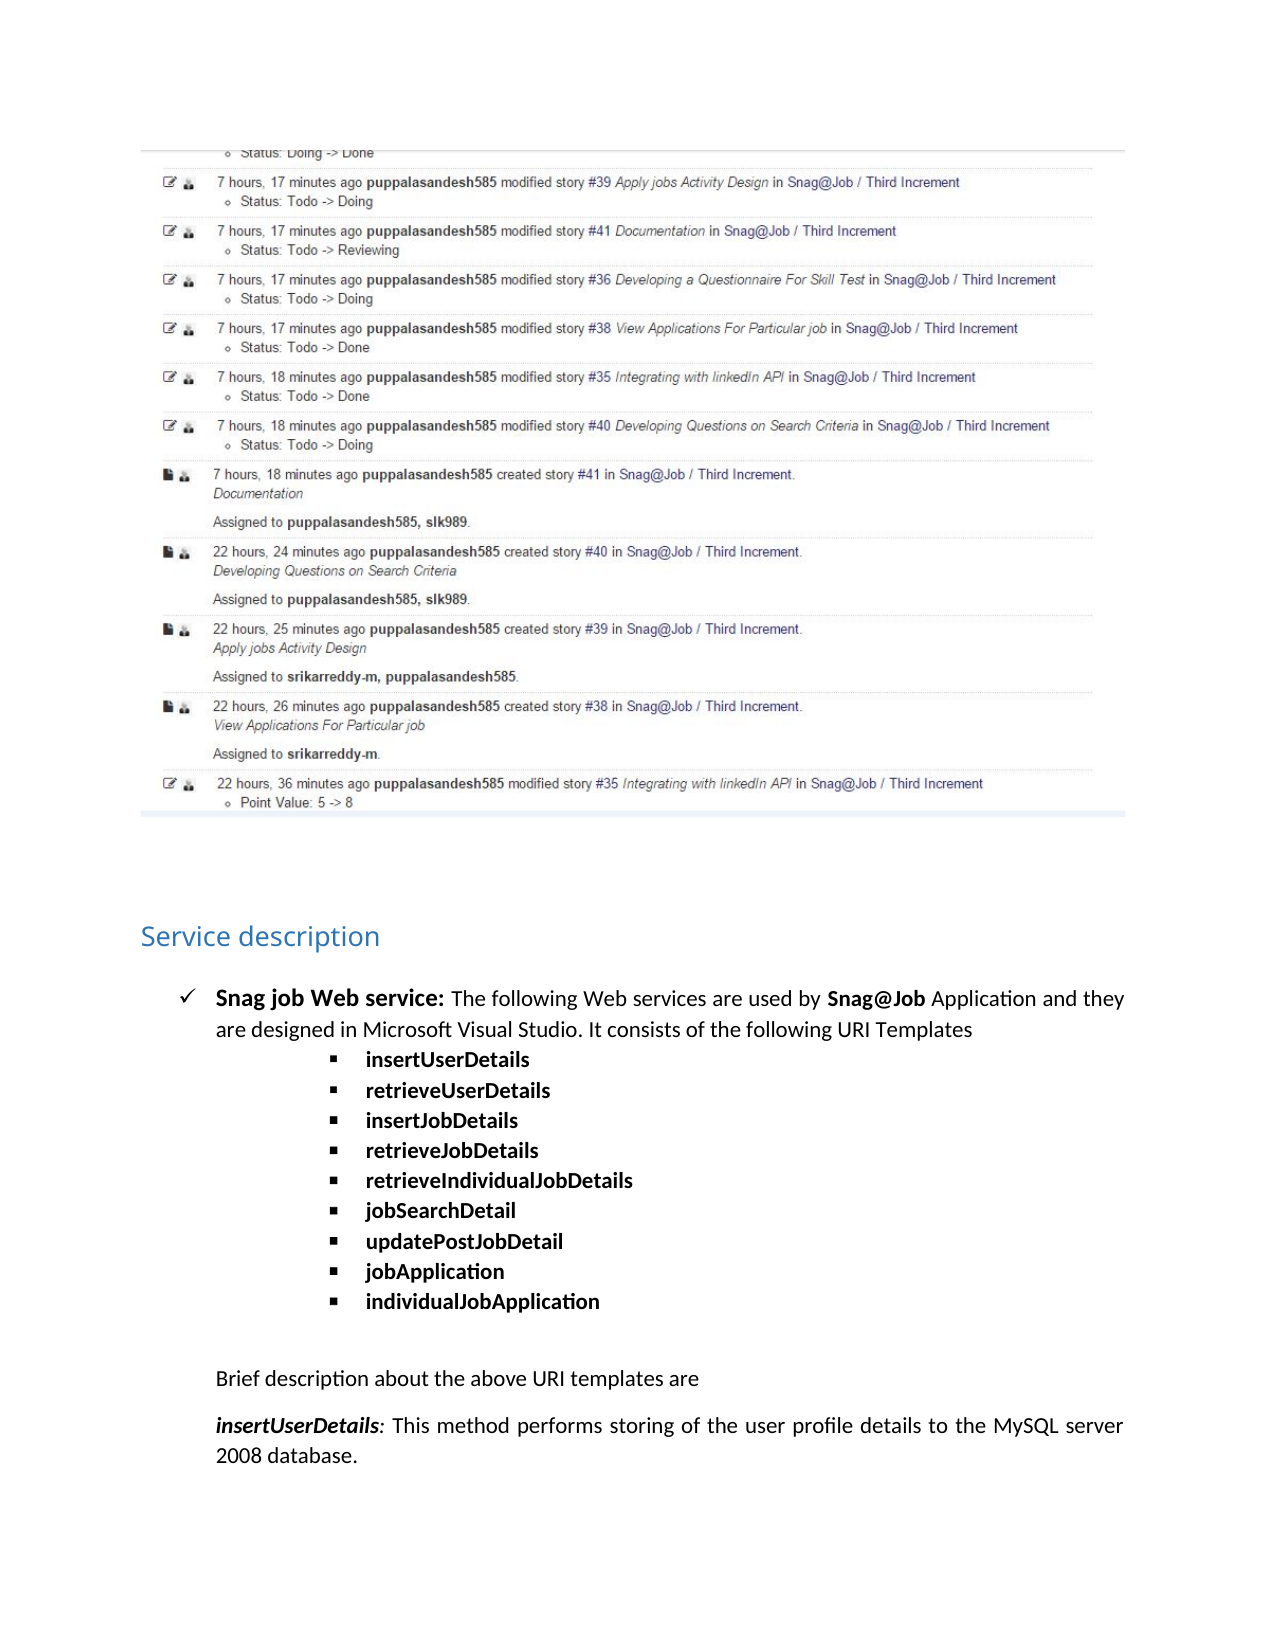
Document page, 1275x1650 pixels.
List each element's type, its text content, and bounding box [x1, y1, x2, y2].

list insertJobDetails [328, 1106, 1125, 1134]
list jobSearchDetail [328, 1197, 1125, 1224]
list retrieveIndividualJobDetails [328, 1166, 1125, 1194]
list individualJobApplication [328, 1287, 1125, 1315]
picture [140, 150, 1125, 817]
list retrieveUserDetails [328, 1076, 1125, 1104]
list jobApplication [328, 1257, 1125, 1285]
text Brief description about the above URI templates are [216, 1364, 1125, 1392]
list updatePostJobDetail [328, 1227, 1125, 1255]
subtitle Service description [141, 918, 1125, 955]
list retrieveJobDetails [328, 1136, 1125, 1164]
text insertUserDetails: This method performs storing of the user profile details to the MySQL server 2008 database. [216, 1411, 1125, 1469]
list Snag job Web service: The following Web services are used by Snag@Job Application and they are designed in Microsoft Visual Studio. It consists of the following URI Templates [178, 983, 1125, 1043]
list insertUserDetails [328, 1046, 1125, 1073]
